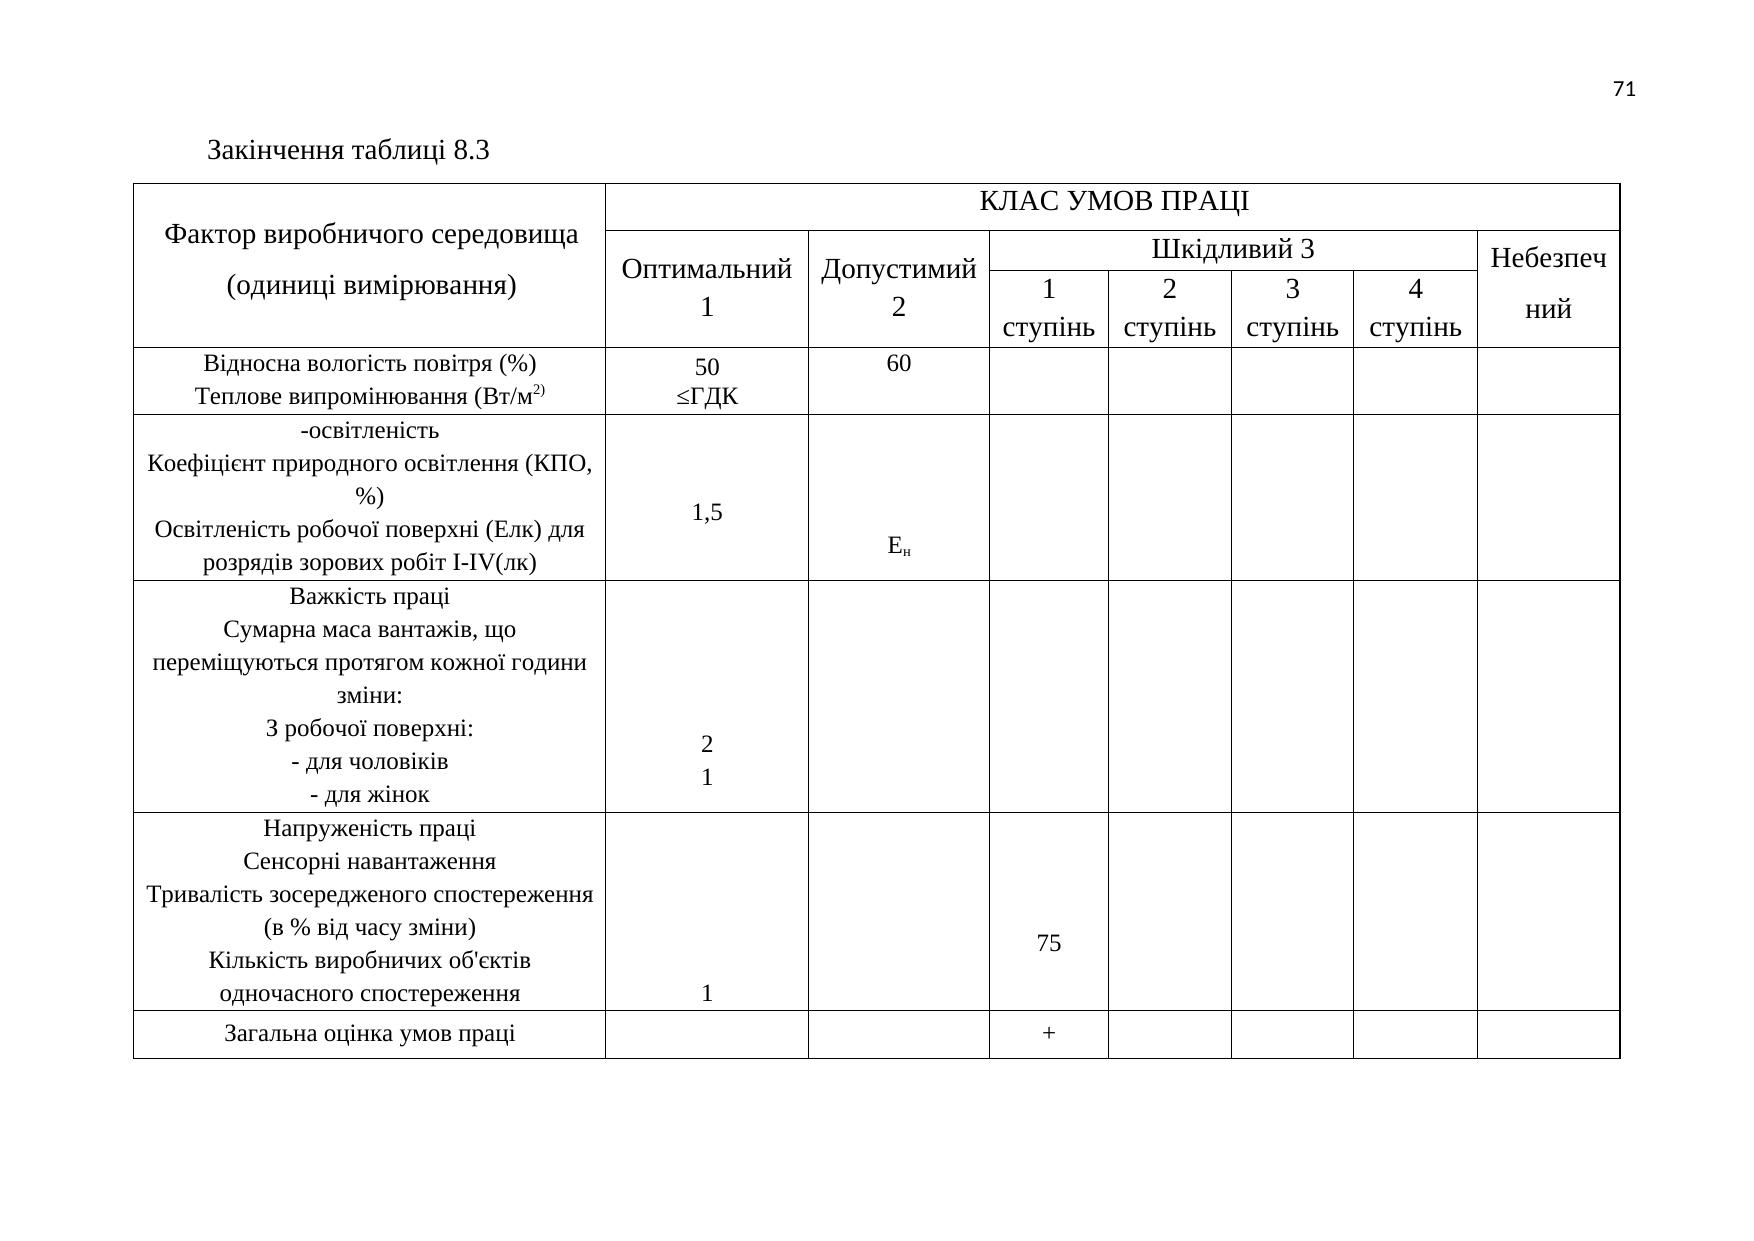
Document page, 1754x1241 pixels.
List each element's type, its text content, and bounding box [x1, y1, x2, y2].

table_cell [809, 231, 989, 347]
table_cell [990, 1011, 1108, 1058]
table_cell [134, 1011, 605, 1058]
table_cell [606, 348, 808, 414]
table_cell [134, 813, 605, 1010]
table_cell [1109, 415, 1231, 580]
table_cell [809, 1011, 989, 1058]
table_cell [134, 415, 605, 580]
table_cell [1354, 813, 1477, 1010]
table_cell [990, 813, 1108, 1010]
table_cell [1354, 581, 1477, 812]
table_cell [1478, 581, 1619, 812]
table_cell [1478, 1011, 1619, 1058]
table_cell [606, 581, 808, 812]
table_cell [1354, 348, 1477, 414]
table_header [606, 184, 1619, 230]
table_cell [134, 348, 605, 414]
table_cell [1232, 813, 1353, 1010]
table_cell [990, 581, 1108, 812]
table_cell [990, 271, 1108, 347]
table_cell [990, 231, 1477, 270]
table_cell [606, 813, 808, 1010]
text Закінчення таблиці 8.3 [118, 132, 1636, 166]
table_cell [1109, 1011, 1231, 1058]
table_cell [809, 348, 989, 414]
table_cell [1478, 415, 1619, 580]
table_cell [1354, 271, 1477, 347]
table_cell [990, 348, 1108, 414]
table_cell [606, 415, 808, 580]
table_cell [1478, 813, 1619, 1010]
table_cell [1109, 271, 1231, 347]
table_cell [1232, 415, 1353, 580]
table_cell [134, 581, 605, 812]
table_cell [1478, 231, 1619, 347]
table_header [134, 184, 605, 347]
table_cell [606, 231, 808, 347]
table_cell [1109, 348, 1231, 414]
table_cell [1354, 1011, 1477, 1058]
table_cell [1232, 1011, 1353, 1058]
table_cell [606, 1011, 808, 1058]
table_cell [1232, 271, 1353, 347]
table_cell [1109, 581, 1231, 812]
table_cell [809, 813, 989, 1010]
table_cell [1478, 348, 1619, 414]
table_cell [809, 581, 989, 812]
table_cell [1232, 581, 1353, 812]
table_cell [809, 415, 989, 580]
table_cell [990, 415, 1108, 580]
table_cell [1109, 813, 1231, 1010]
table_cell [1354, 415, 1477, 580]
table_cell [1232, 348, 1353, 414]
